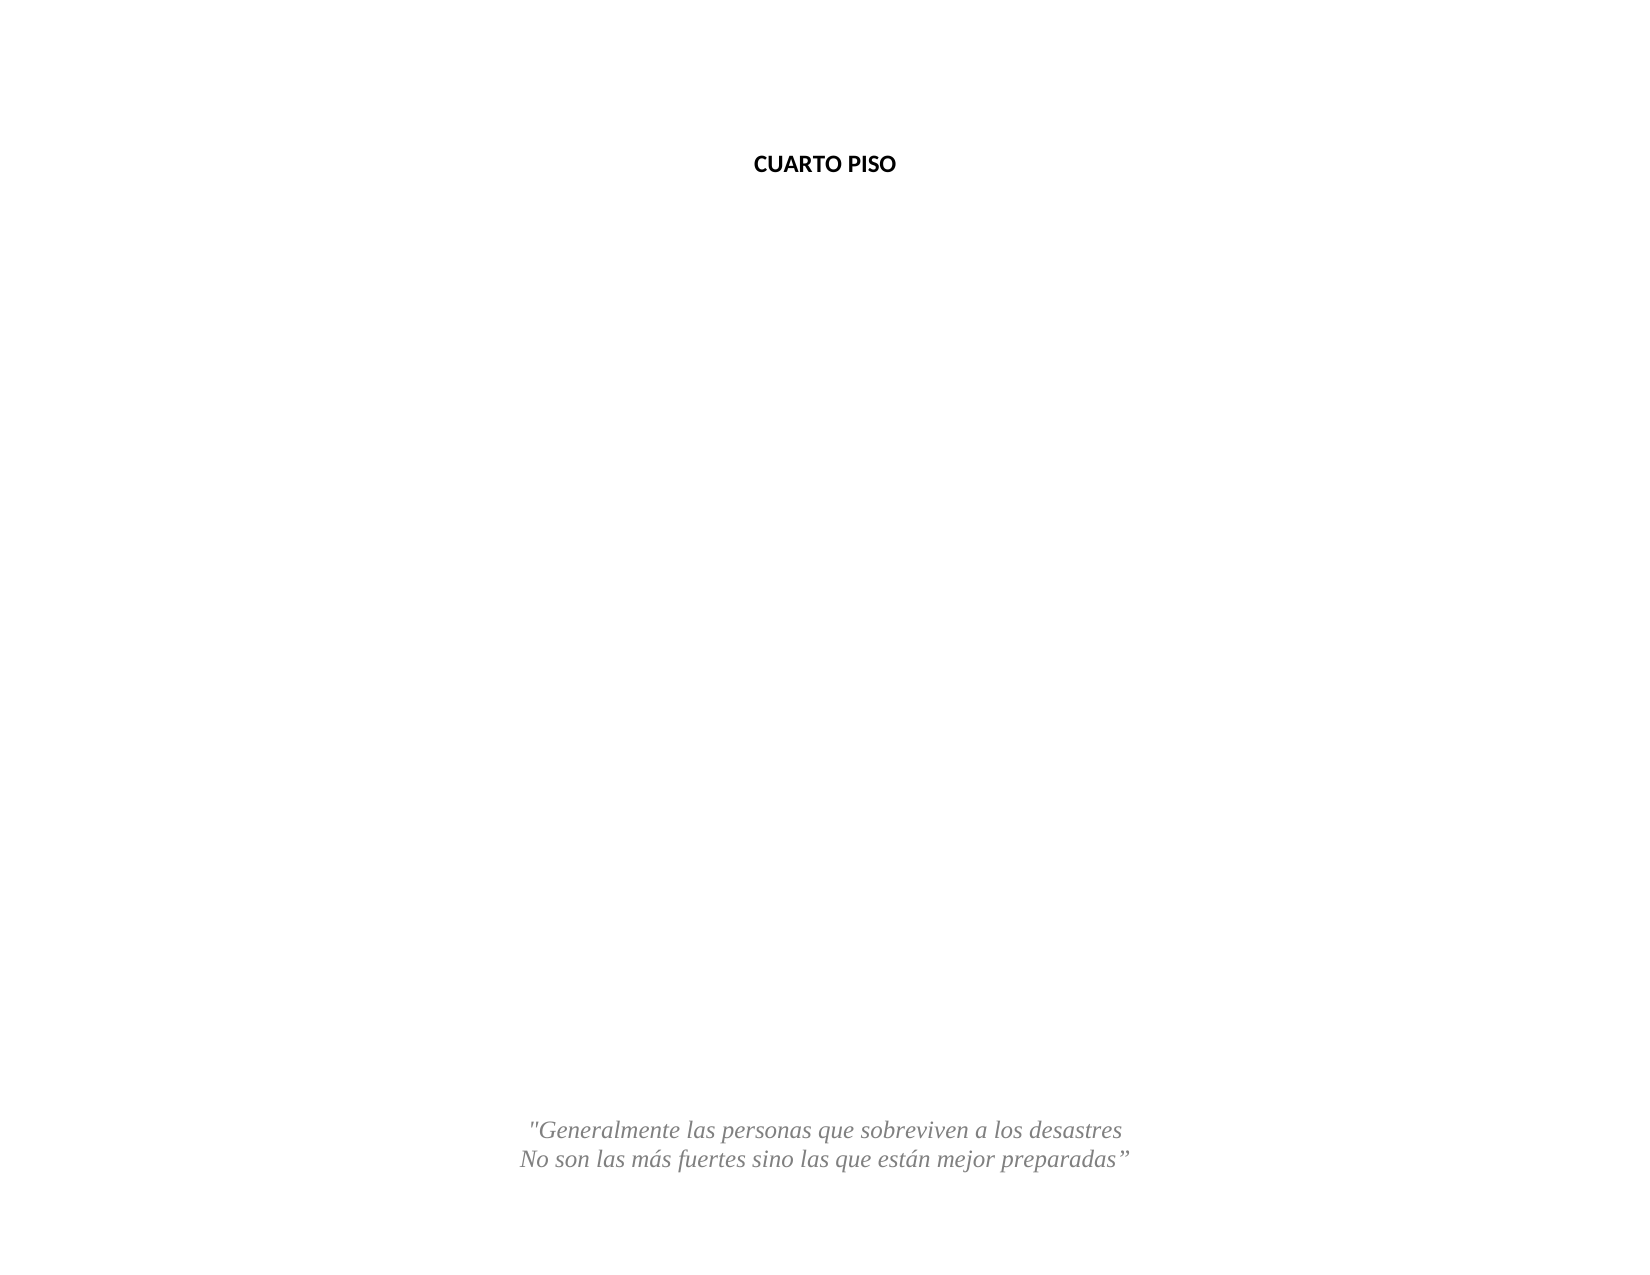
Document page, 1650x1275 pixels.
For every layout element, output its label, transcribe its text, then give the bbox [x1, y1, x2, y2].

text CUARTO PISO [177, 148, 1473, 178]
